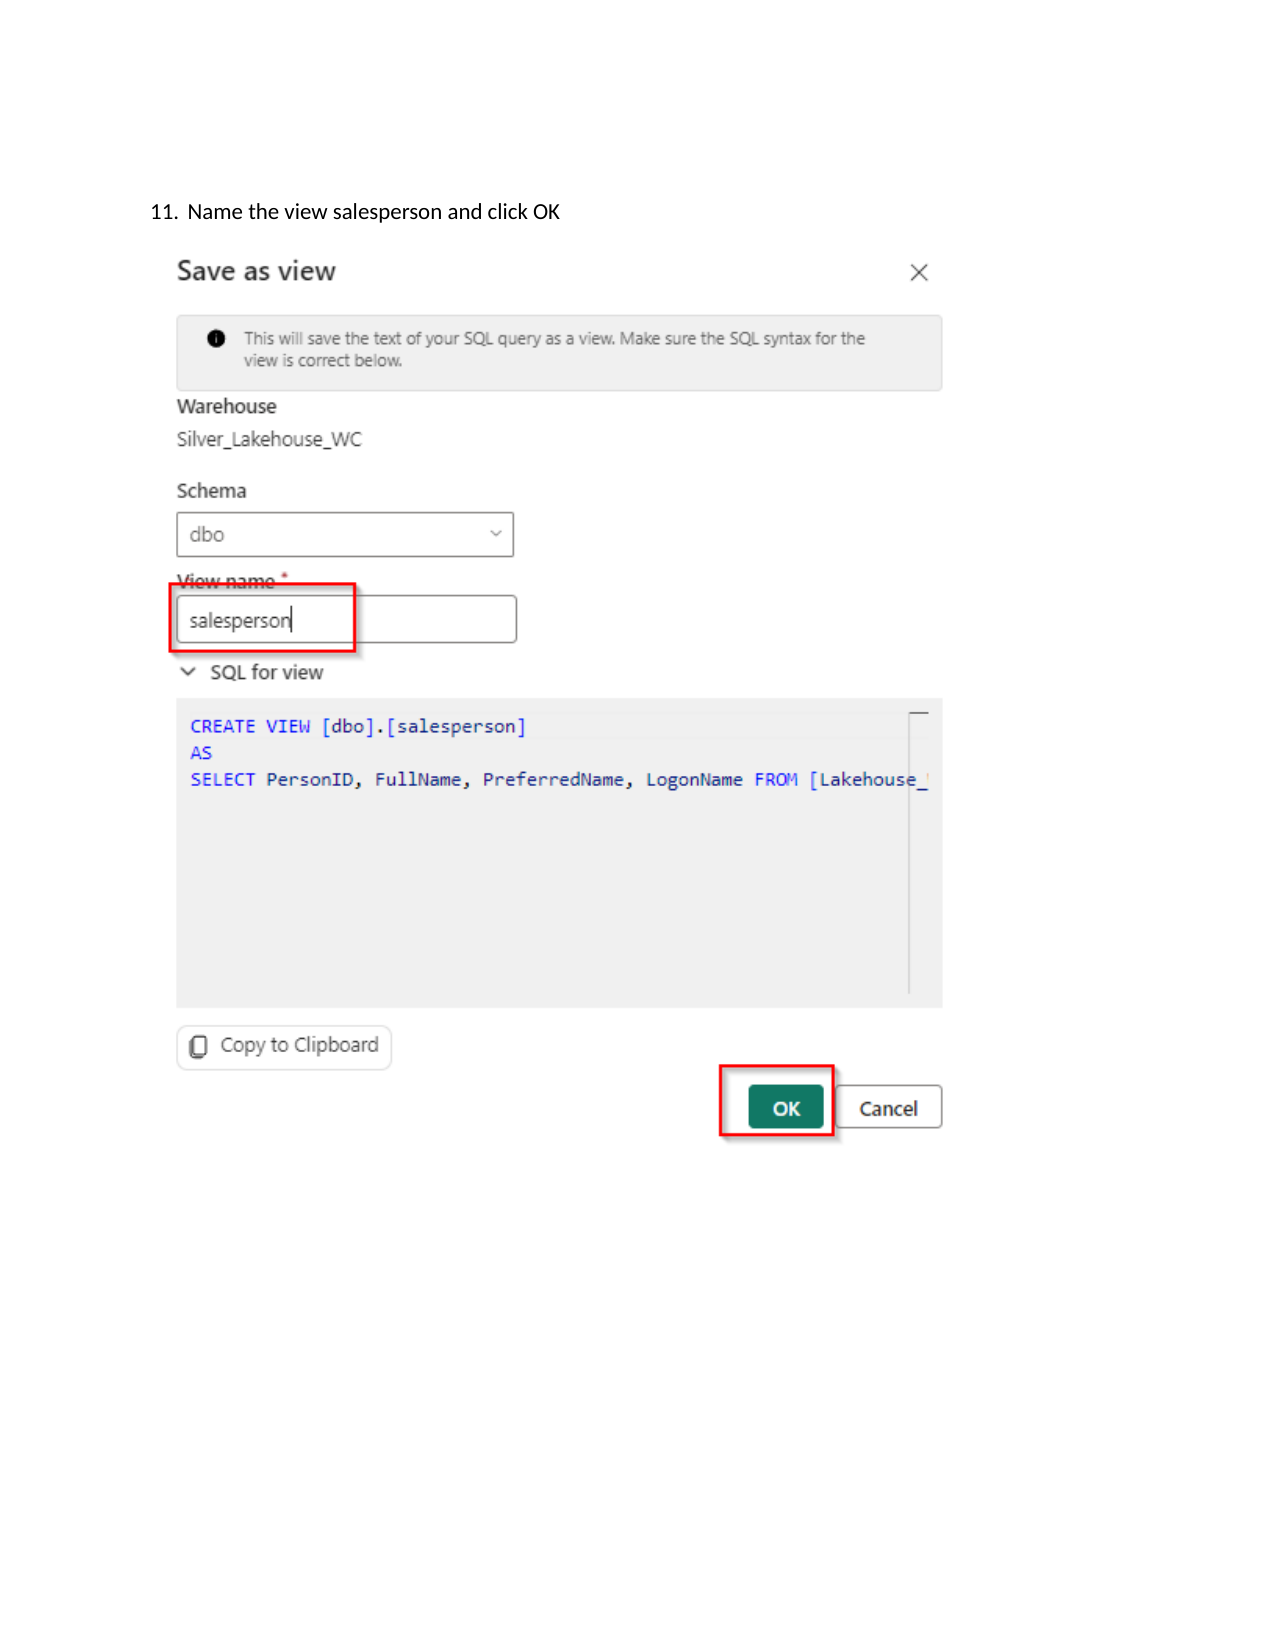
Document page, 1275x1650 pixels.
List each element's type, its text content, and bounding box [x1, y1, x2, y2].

list Name the view salesperson and click OK [150, 197, 1125, 225]
picture [150, 243, 971, 1160]
